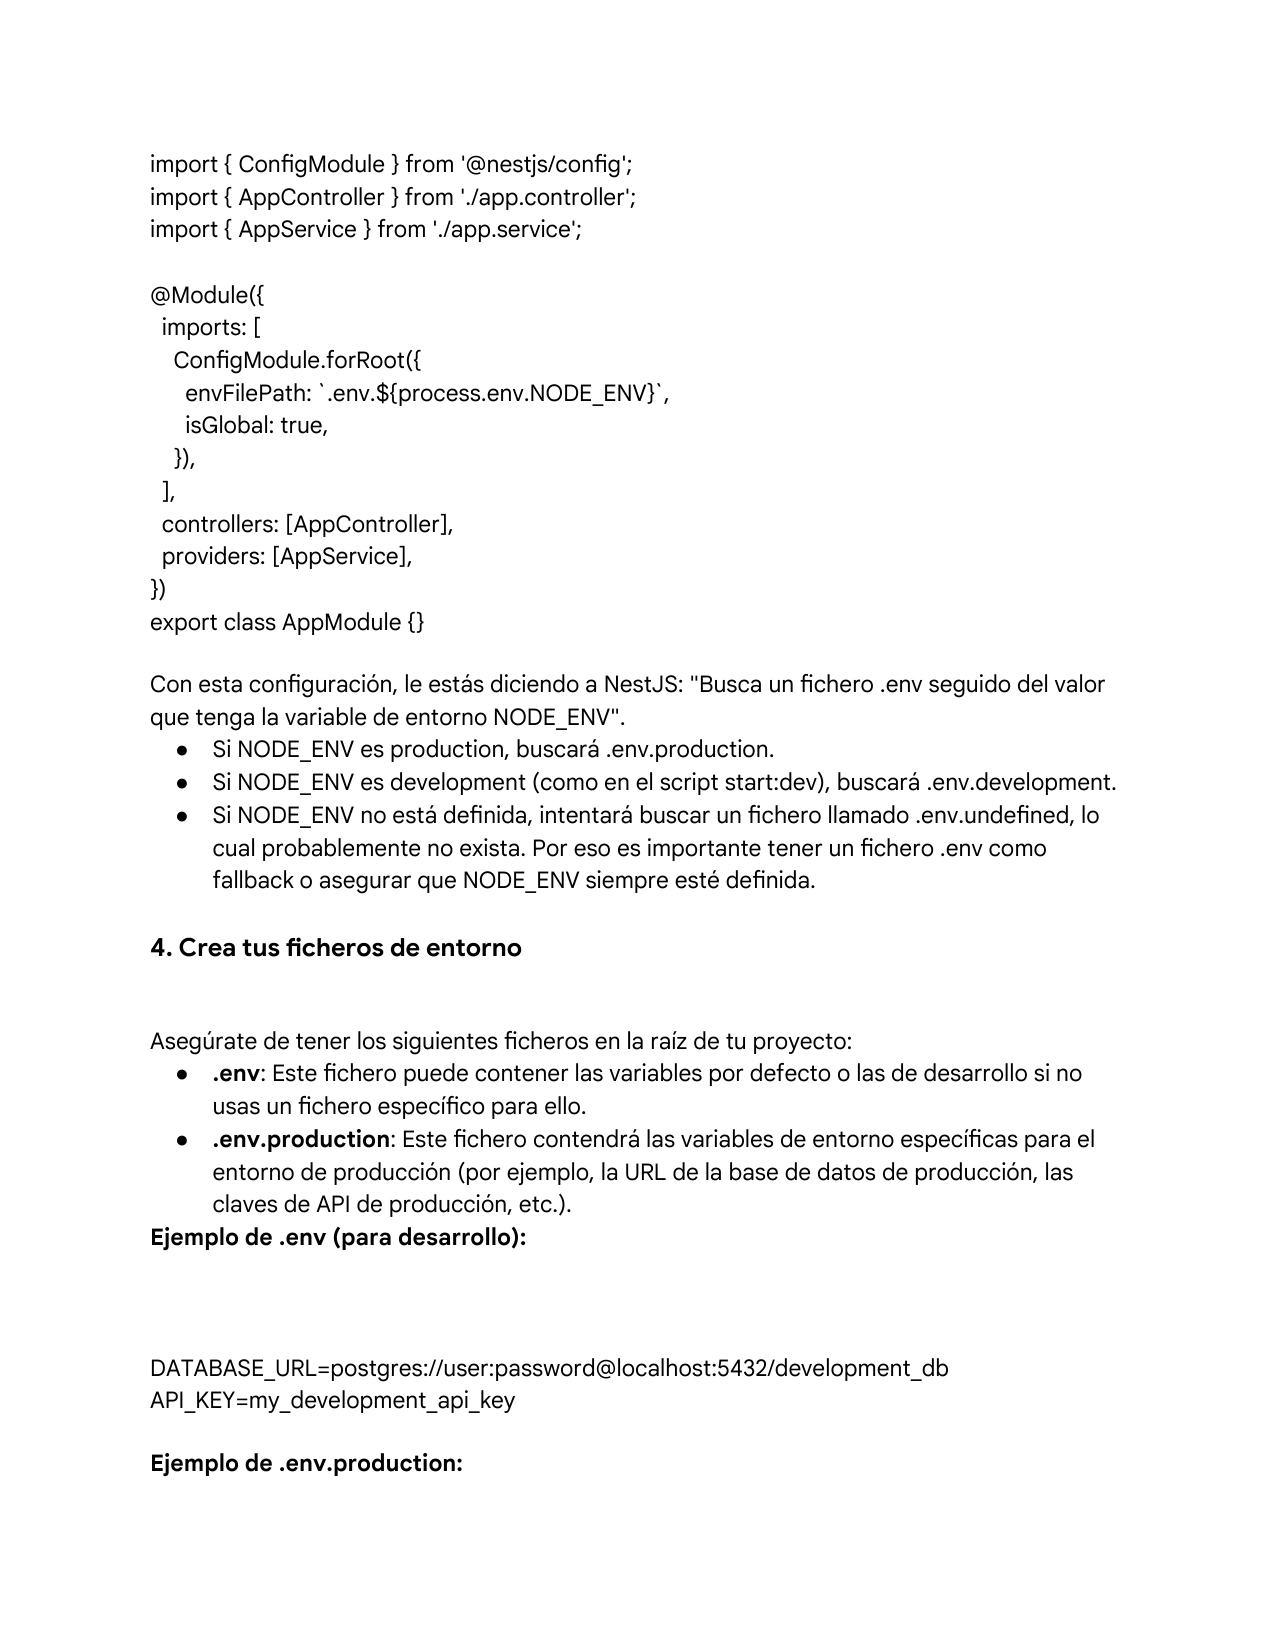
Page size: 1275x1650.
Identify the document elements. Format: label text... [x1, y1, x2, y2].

text Ejemplo de .env (para desarrollo): [150, 1223, 1125, 1252]
list Si NODE_ENV no está definida, intentará buscar un fichero llamado .env.undefined, lo cual probablemente no exista. Por eso es importante tener un fichero .env como fallback o asegurar que NODE_ENV siempre esté definida. [175, 801, 1125, 895]
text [150, 150, 1125, 667]
list Si NODE_ENV es production, buscará .env.production. [175, 736, 1125, 764]
text Ejemplo de .env.production: [150, 1449, 1125, 1478]
list .env.production: Este fichero contendrá las variables de entorno específicas para el entorno de producción (por ejemplo, la URL de la base de datos de producción, las claves de API de producción, etc.). [175, 1125, 1125, 1219]
text Con esta configuración, le estás diciendo a NestJS: "Busca un fichero .env seguido del valor que tenga la variable de entorno NODE_ENV". [150, 670, 1125, 732]
list Si NODE_ENV es development (como en el script start:dev), buscará .env.development. [175, 768, 1125, 797]
text DATABASE_URL=postgres://user:password@localhost:5432/development_db API_KEY=my_development_api_key [150, 1354, 1125, 1446]
subtitle 4. Crea tus ficheros de entorno [150, 932, 1125, 963]
list .env: Este fichero puede contener las variables por defecto o las de desarrollo si no usas un fichero específico para ello. [175, 1060, 1125, 1121]
text Asegúrate de tener los siguientes ficheros en la raíz de tu proyecto: [150, 1027, 1125, 1056]
